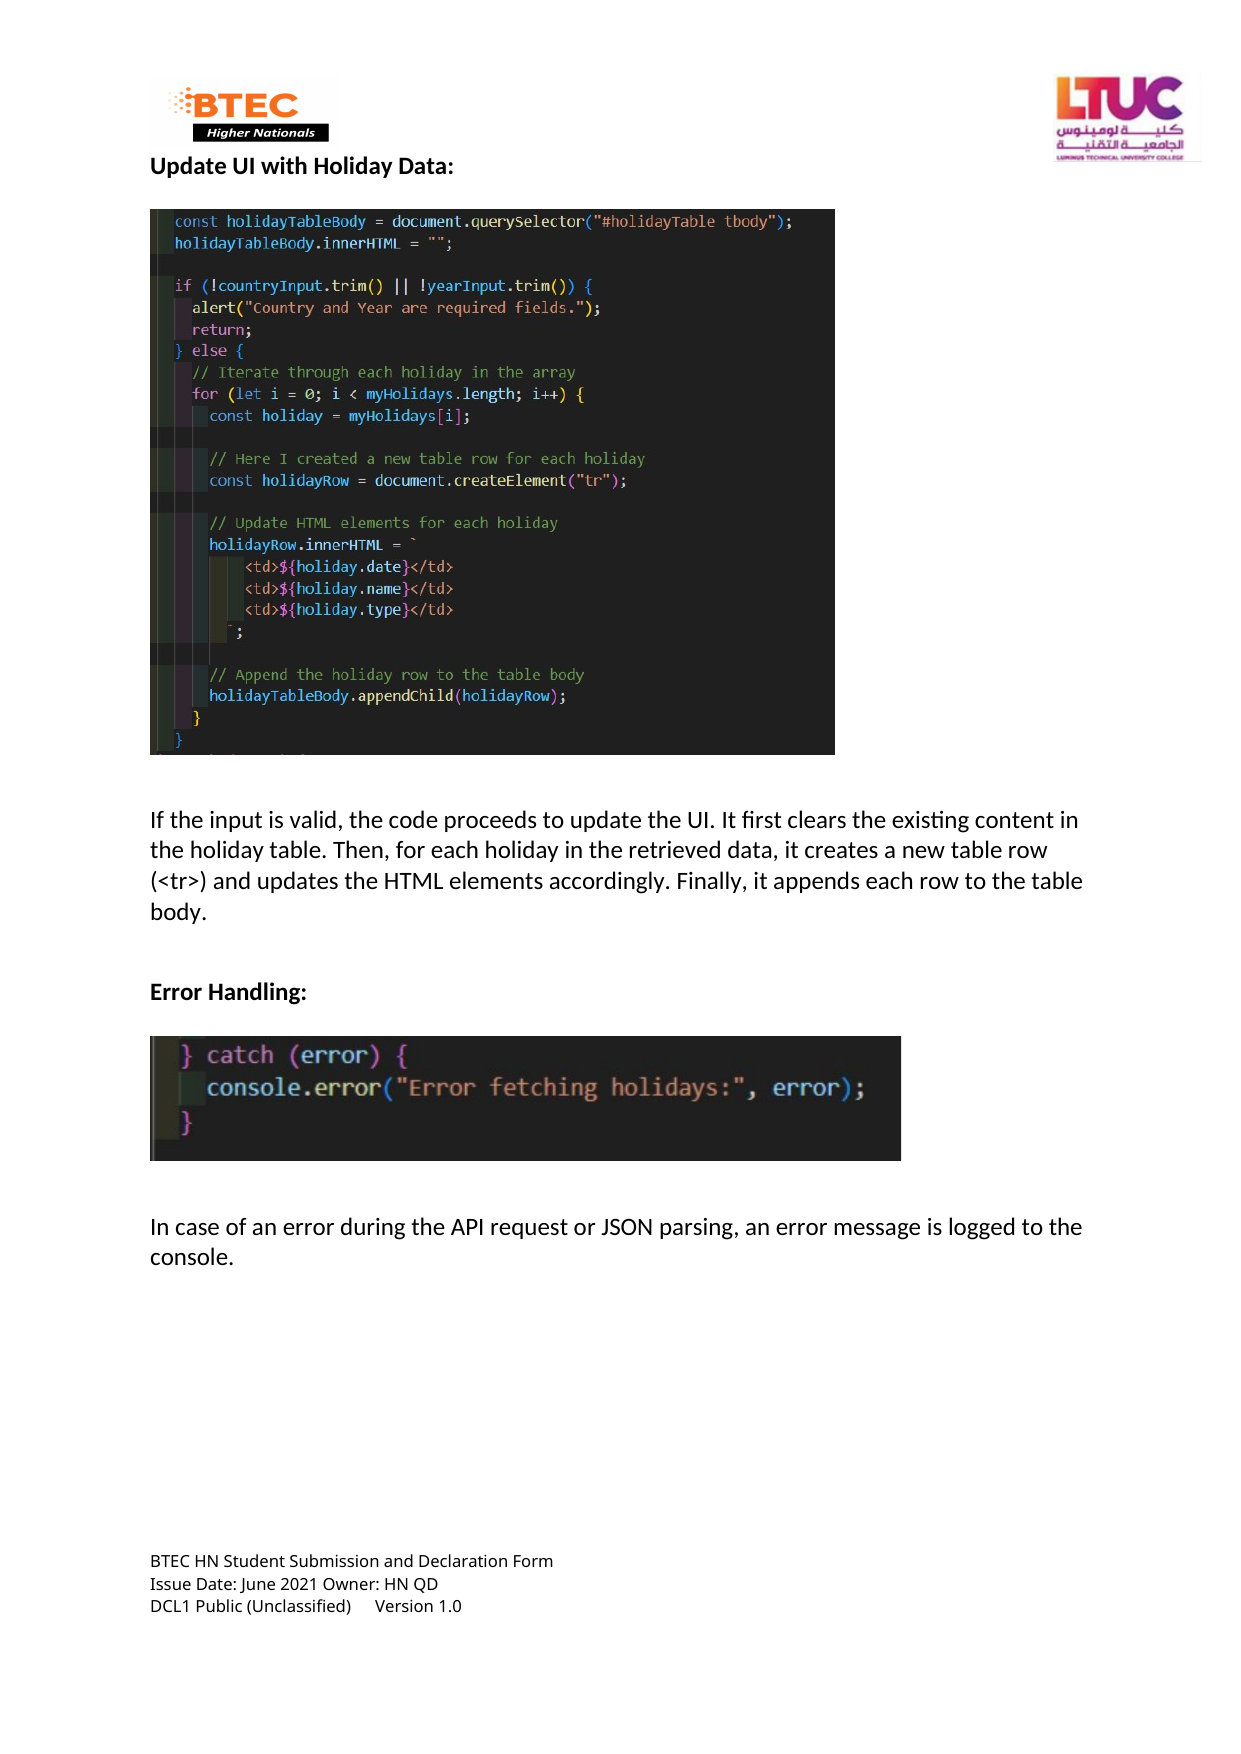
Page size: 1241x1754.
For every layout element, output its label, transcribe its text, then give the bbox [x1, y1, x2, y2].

picture [1053, 73, 1202, 163]
picture [150, 76, 339, 150]
text Update UI with Holiday Data: [150, 150, 1090, 181]
text Error Handling: [150, 976, 1090, 1007]
picture [150, 209, 835, 755]
text In case of an error during the API request or JSON parsing, an error message is logged to the console. [150, 1211, 1090, 1272]
text If the input is valid, the code proceeds to update the UI. It first clears the existing content in the holiday table. Then, for each holiday in the retrieved data, it creates a new table row (<tr>) and updates the HTML elements accordingly. Finally, it appends each row to the table body. [150, 804, 1090, 926]
picture [150, 1036, 902, 1161]
